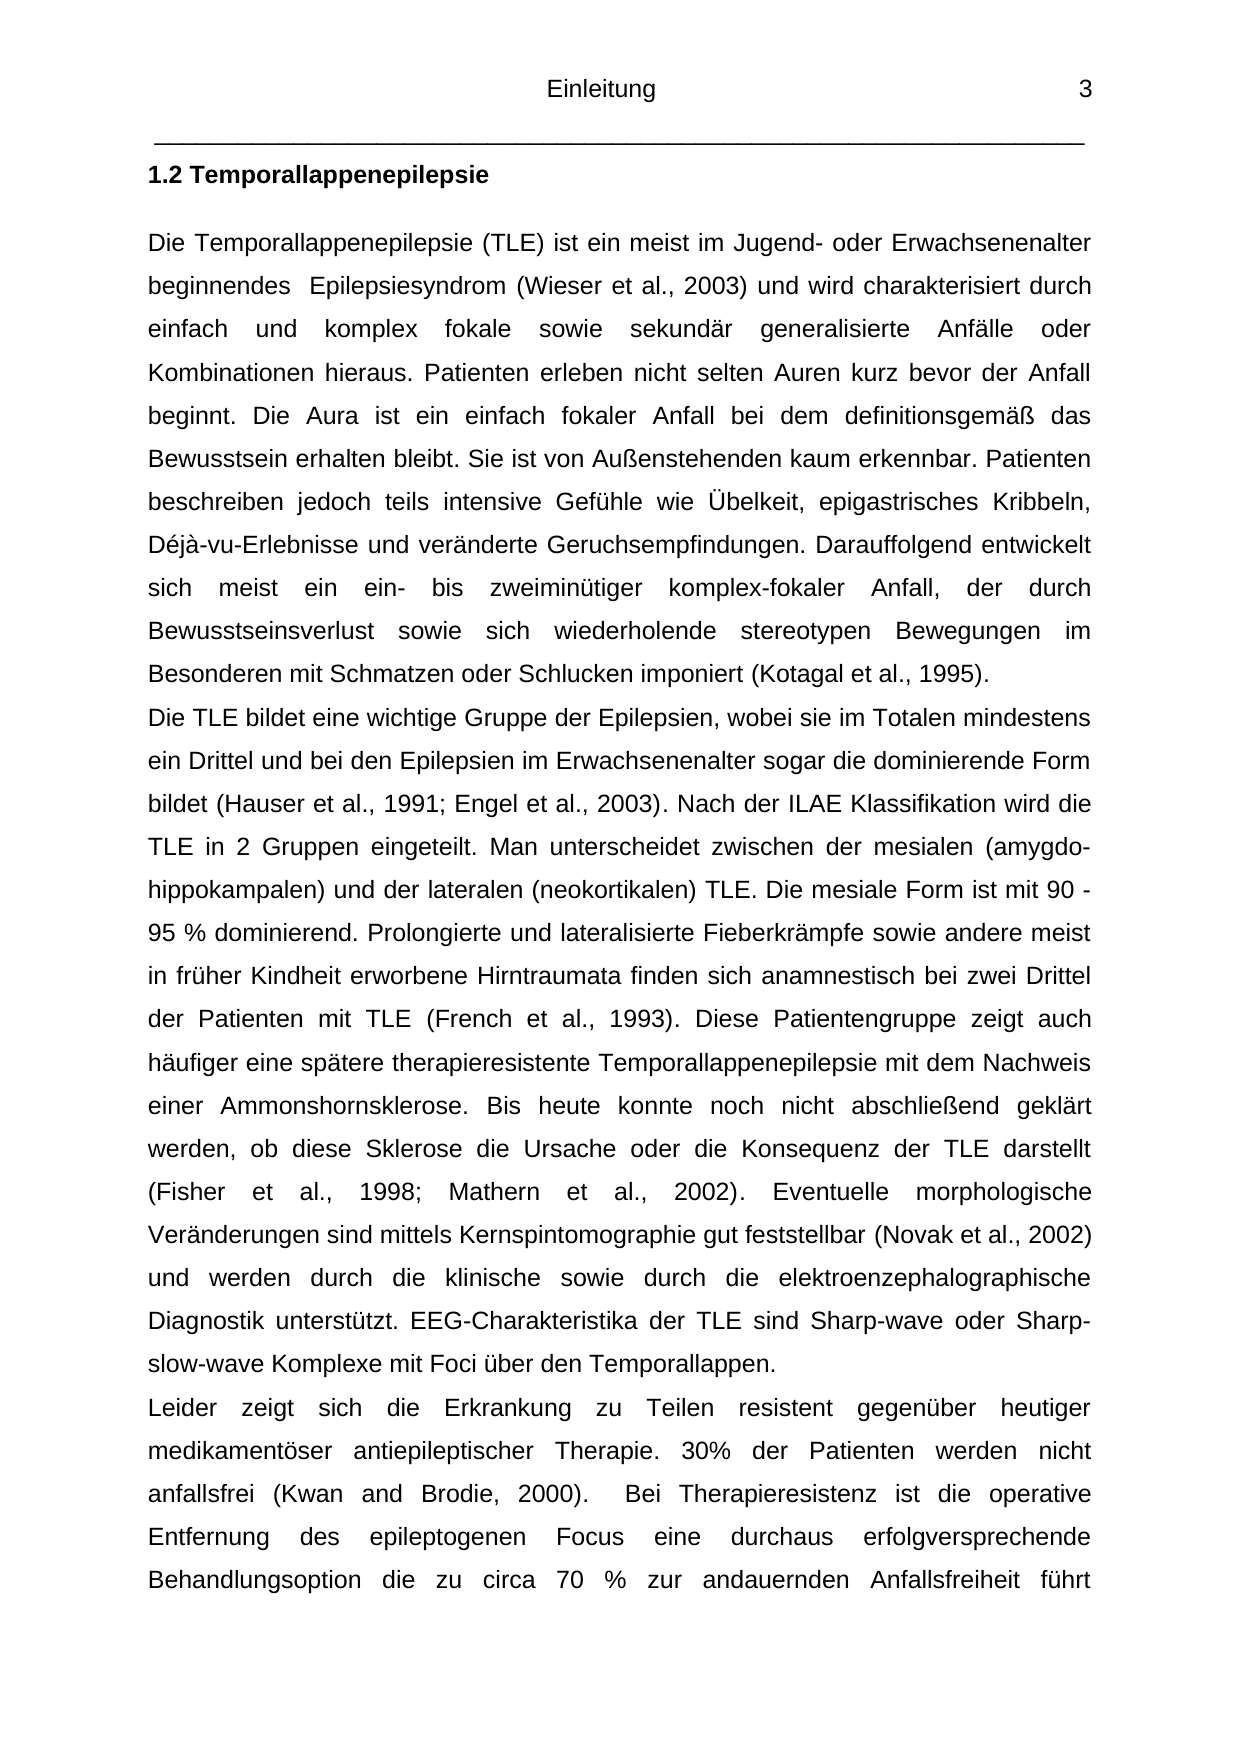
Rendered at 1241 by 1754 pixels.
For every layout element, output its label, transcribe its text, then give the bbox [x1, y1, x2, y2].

text Die Temporallappenepilepsie (TLE) ist ein meist im Jugend- oder Erwachsenenalter beginnendes Epilepsiesyndrom (Wieser et al., 2003) und wird charakterisiert durch einfach und komplex fokale sowie sekundär generalisierte Anfälle oder Kombinationen hieraus. Patienten erleben nicht selten Auren kurz bevor der Anfall beginnt. Die Aura ist ein einfach fokaler Anfall bei dem definitionsgemäß das Bewusstsein erhalten bleibt. Sie ist von Außenstehenden kaum erkennbar. Patienten beschreiben jedoch teils intensive Gefühle wie Übelkeit, epigastrisches Kribbeln, Déjà-vu-Erlebnisse und veränderte Geruchsempfindungen. Darauffolgend entwickelt sich meist ein ein- bis zweiminütiger komplex-fokaler Anfall, der durch Bewusstseinsverlust sowie sich wiederholende stereotypen Bewegungen im Besonderen mit Schmatzen oder Schlucken imponiert (Kotagal et al., 1995). [148, 228, 1092, 688]
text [148, 1392, 1092, 1594]
text Die TLE bildet eine wichtige Gruppe der Epilepsien, wobei sie im Totalen mindestens ein Drittel und bei den Epilepsien im Erwachsenenalter sogar die dominierende Form bildet (Hauser et al., 1991; Engel et al., 2003). Nach der ILAE Klassifikation wird die TLE in 2 Gruppen eingeteilt. Man unterscheidet zwischen der mesialen (amygdo-hippokampalen) und der lateralen (neokortikalen) TLE. Die mesiale Form ist mit 90 -95 % dominierend. Prolongierte und lateralisierte Fieberkrämpfe sowie andere meist in früher Kindheit erworbene Hirntraumata finden sich anamnestisch bei zwei Drittel der Patienten mit TLE (French et al., 1993). Diese Patientengruppe zeigt auch häufiger eine spätere therapieresistente Temporallappenepilepsie mit dem Nachweis einer Ammonshornsklerose. Bis heute konnte noch nicht abschließend geklärt werden, ob diese Sklerose die Ursache oder die Konsequenz der TLE darstellt (Fisher et al., 1998; Mathern et al., 2002). Eventuelle morphologische Veränderungen sind mittels Kernspintomographie gut feststellbar (Novak et al., 2002) und werden durch die klinische sowie durch die elektroenzephalographische Diagnostik unterstützt. EEG-Charakteristika der TLE sind Sharp-wave oder Sharp-slow-wave Komplexe mit Foci über den Temporallappen. [148, 702, 1092, 1378]
subtitle 1.2 Temporallappenepilepsie [148, 160, 1092, 189]
